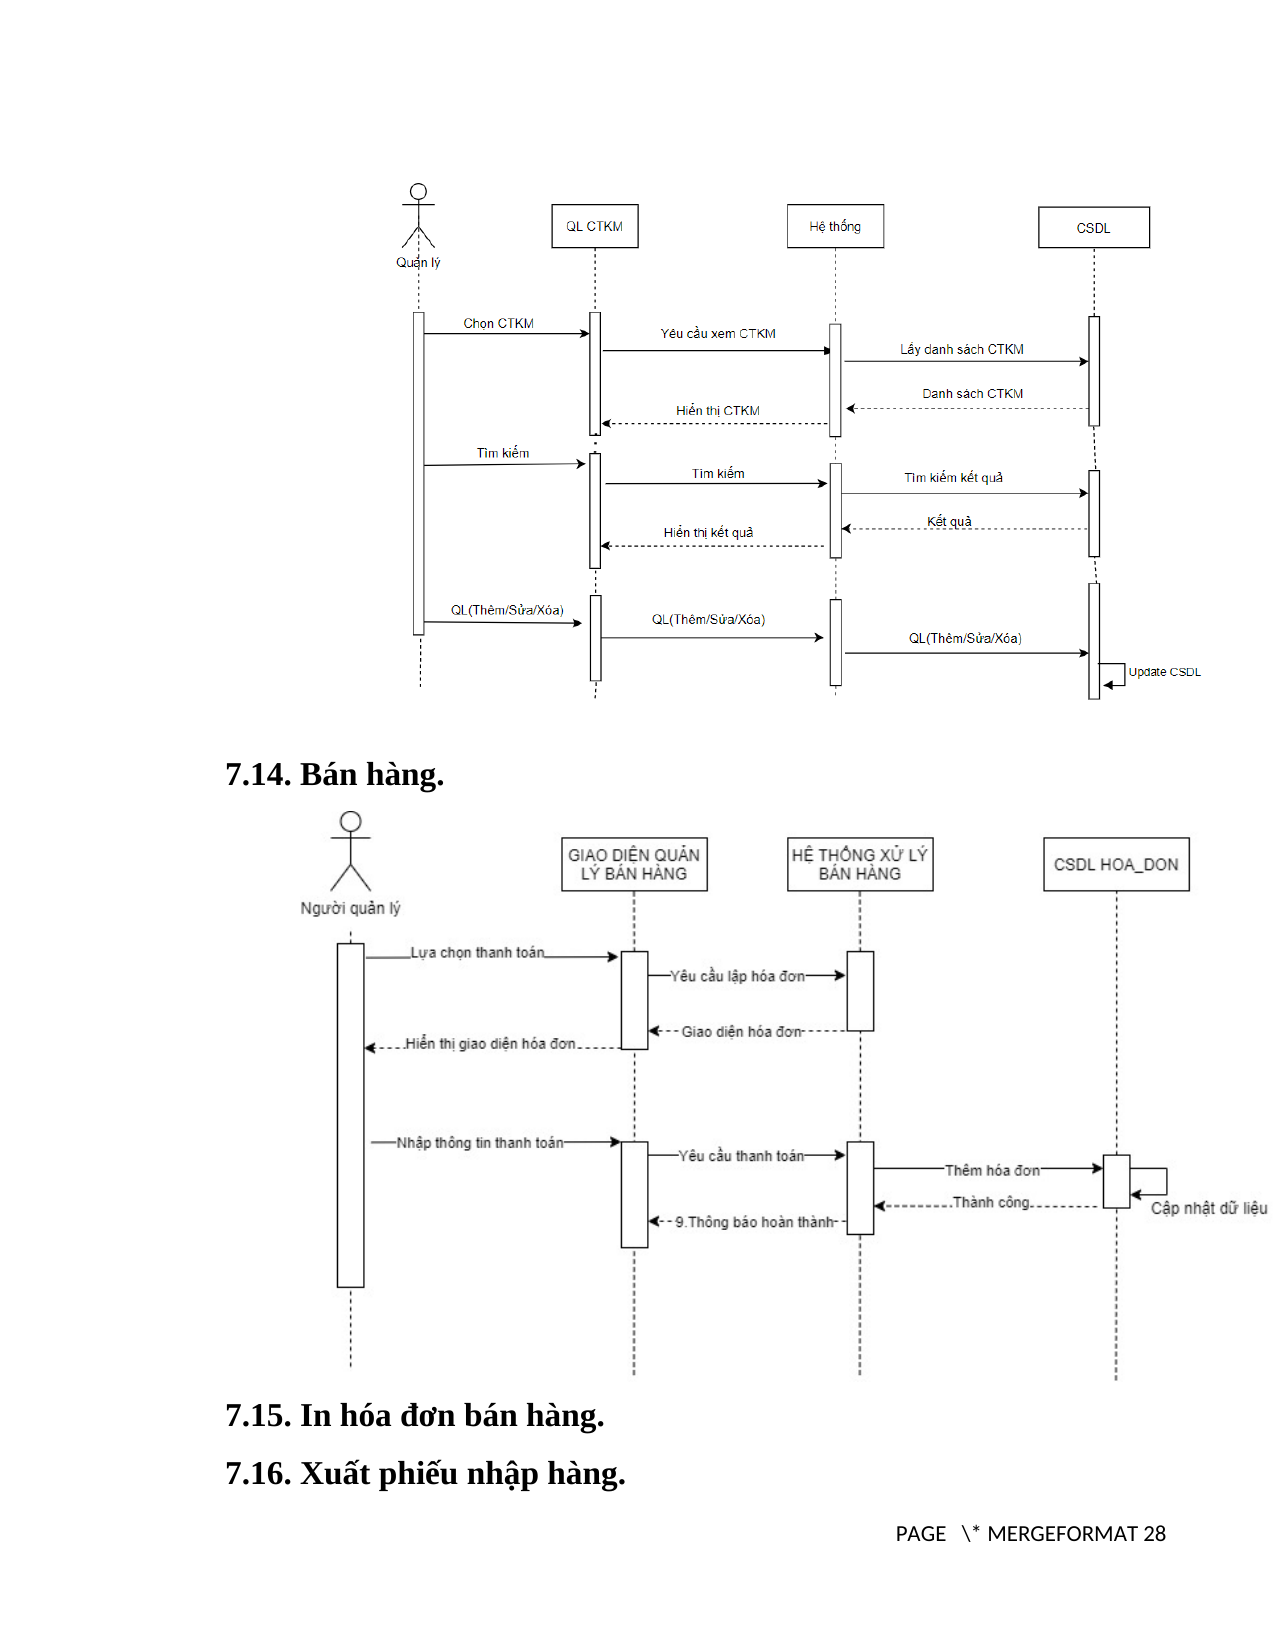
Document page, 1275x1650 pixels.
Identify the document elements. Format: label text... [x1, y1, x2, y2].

picture [300, 811, 1275, 1382]
list In hóa đơn bán hàng. [225, 1396, 1167, 1434]
picture [300, 150, 1275, 741]
list Xuất phiếu nhập hàng. [225, 1453, 1167, 1491]
list Bán hàng. [225, 754, 1167, 792]
